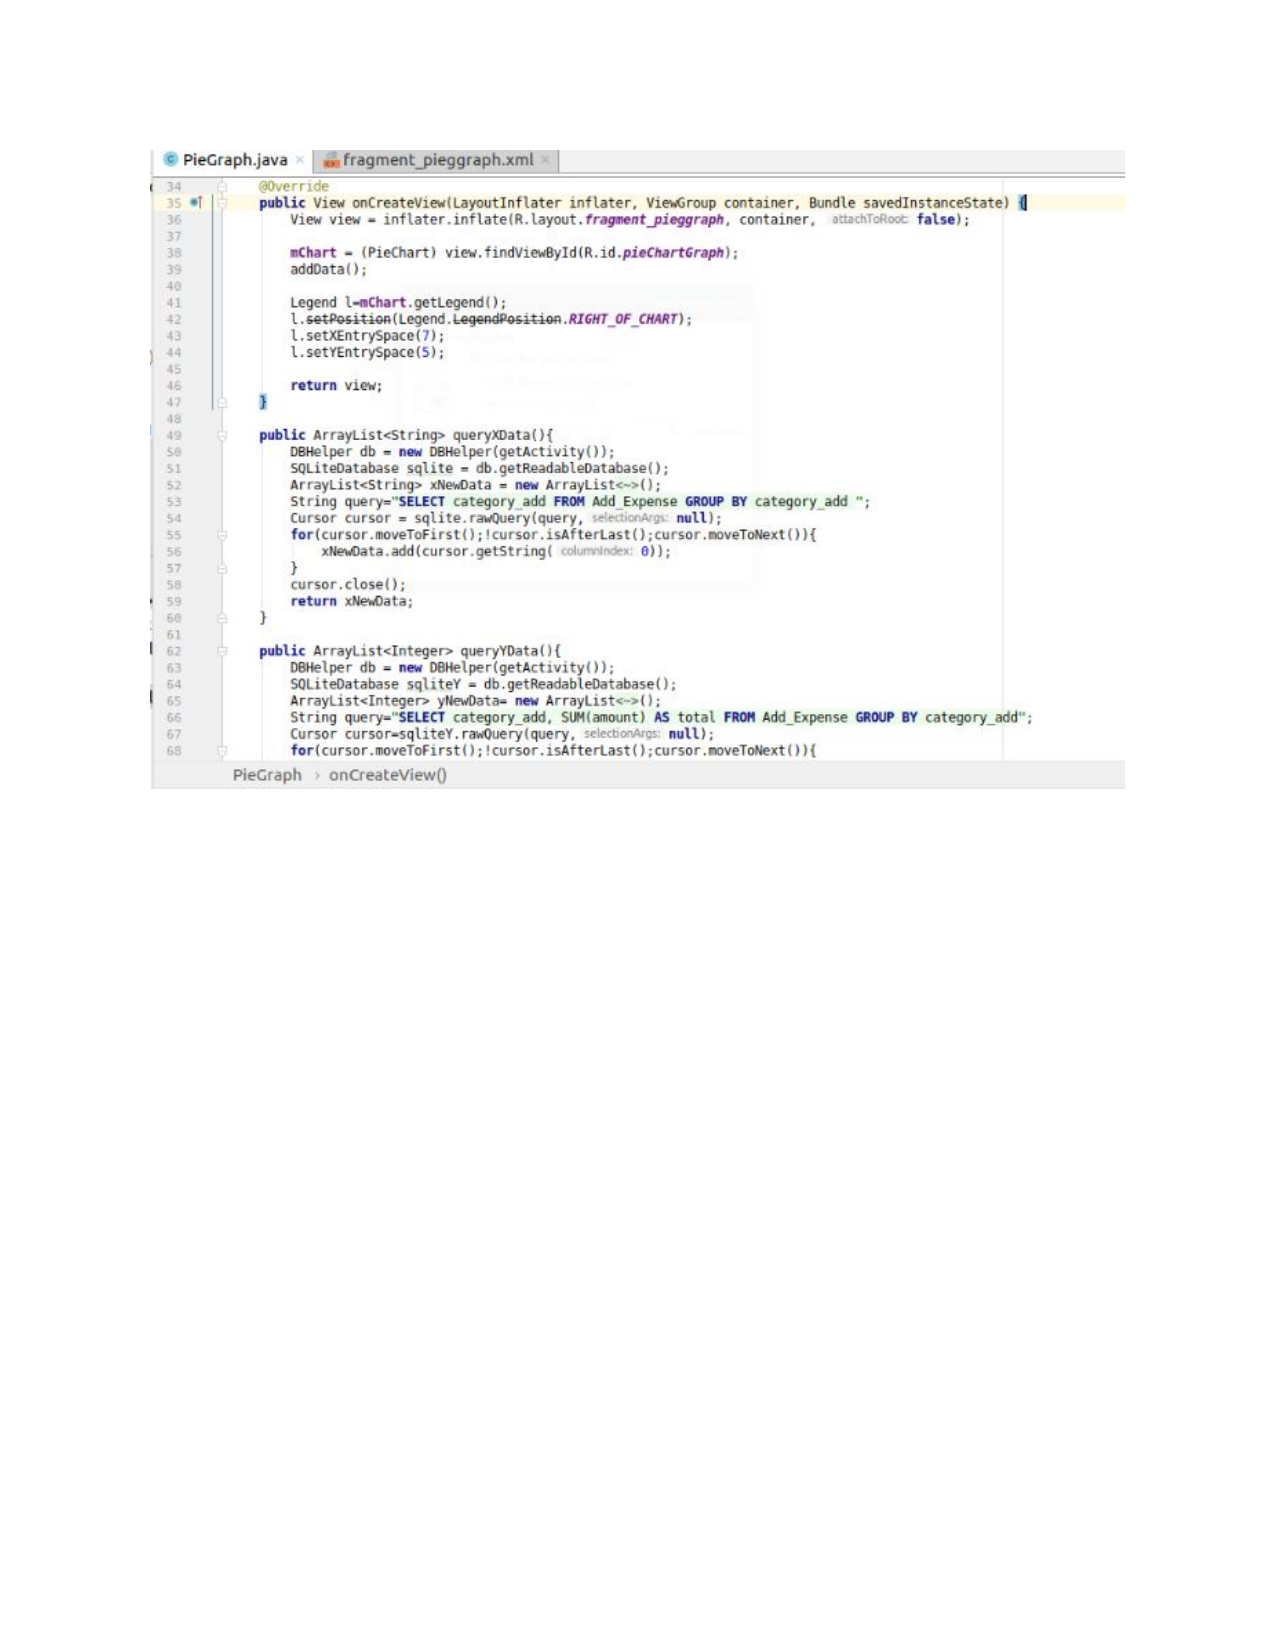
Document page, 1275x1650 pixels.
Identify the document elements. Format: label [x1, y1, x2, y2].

picture [150, 150, 1125, 789]
